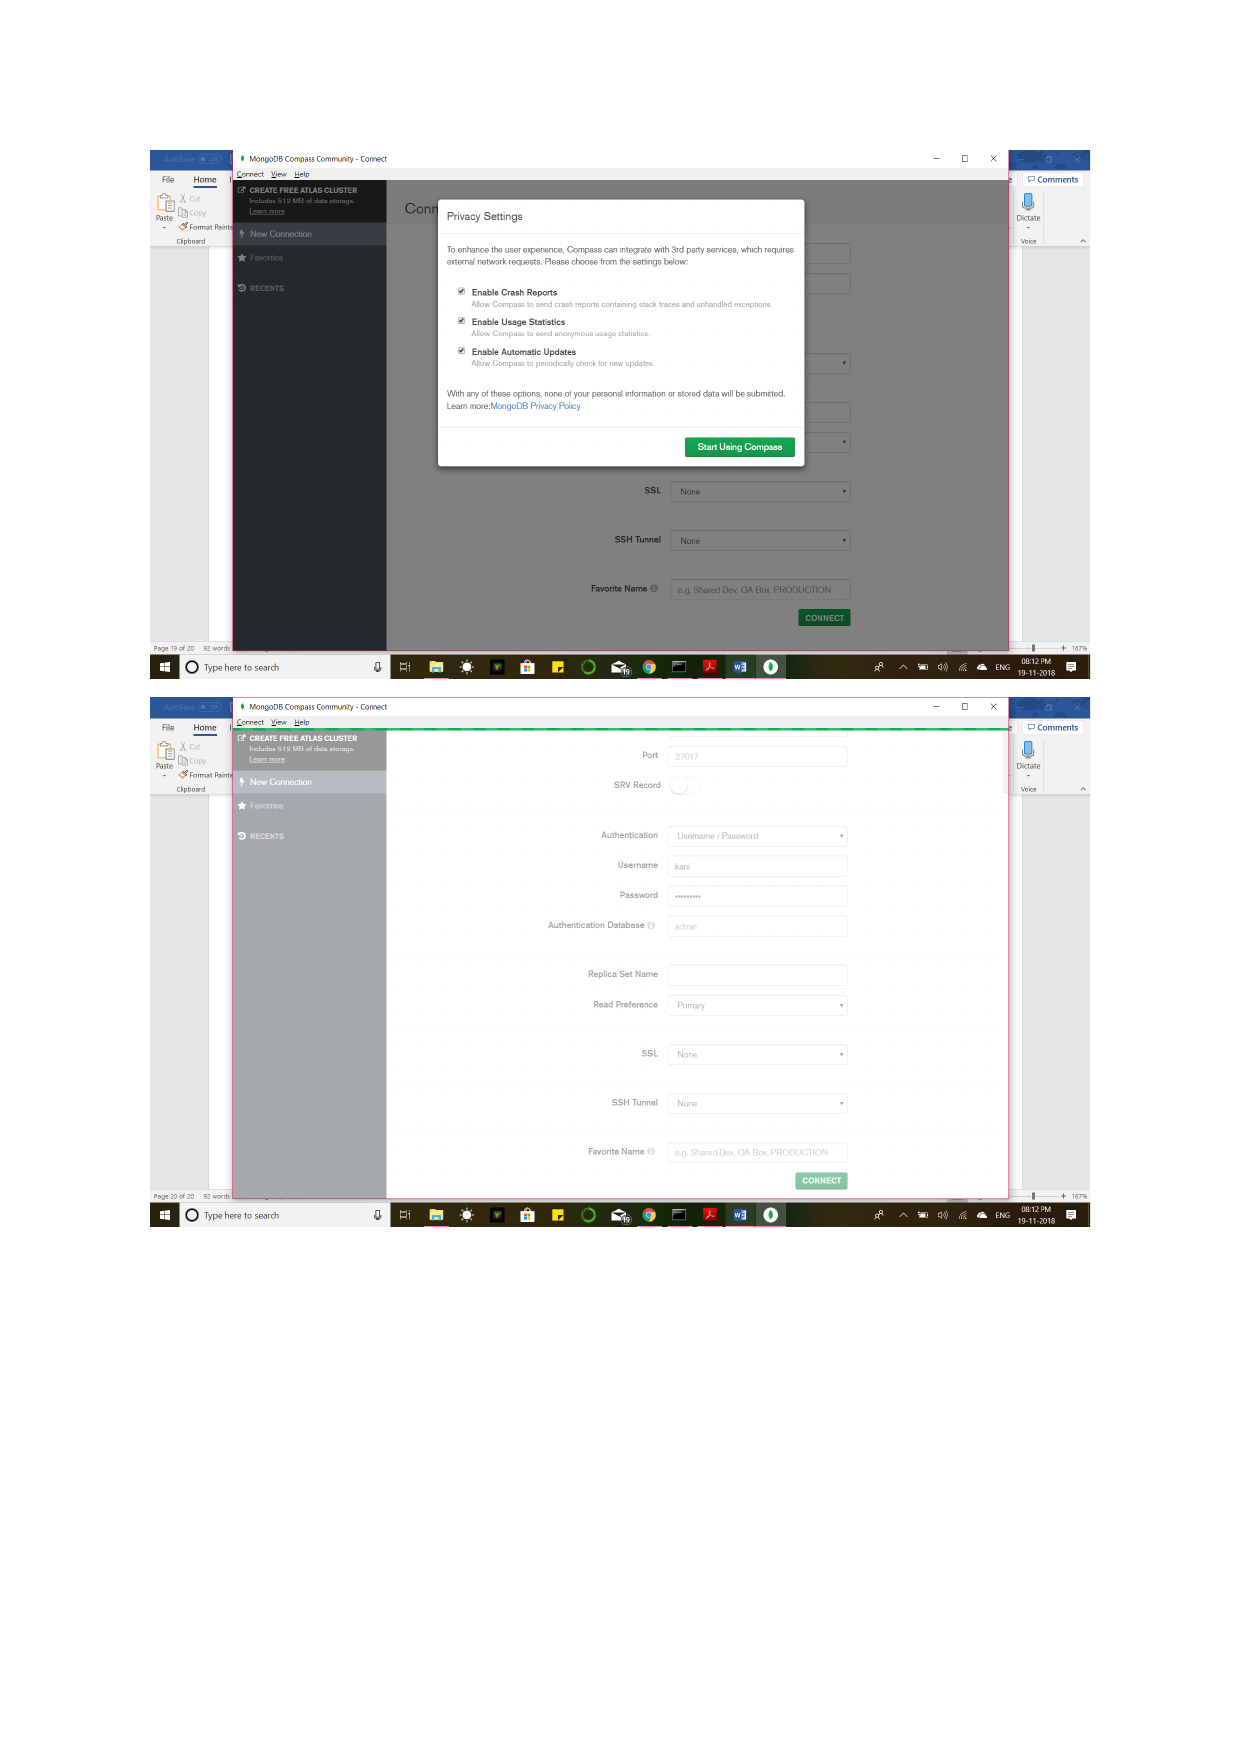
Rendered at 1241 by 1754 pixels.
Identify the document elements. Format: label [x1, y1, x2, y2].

picture [150, 150, 1091, 679]
picture [150, 697, 1091, 1227]
